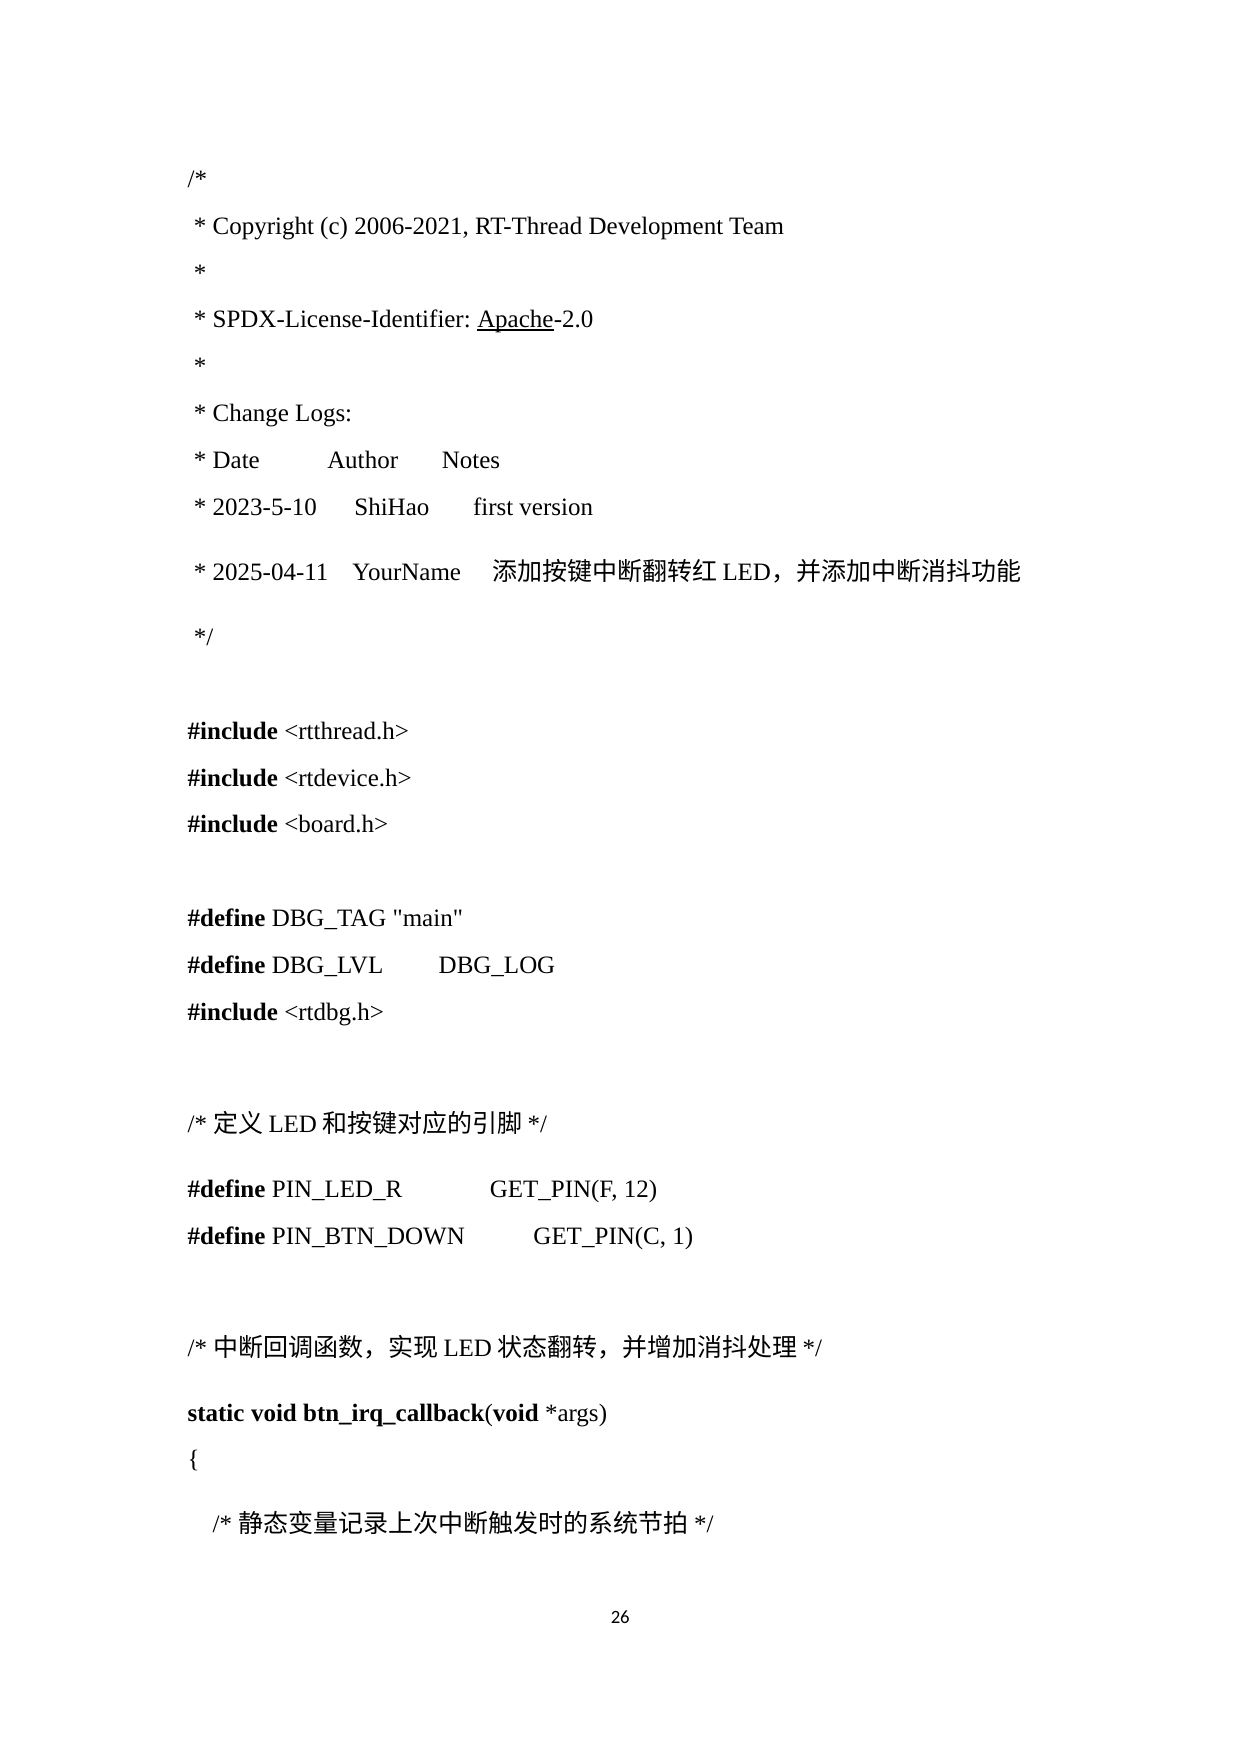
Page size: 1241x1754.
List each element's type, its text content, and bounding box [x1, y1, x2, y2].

text #include <rtthread.h> [187, 714, 1053, 746]
text * Copyright (c) 2006-2021, RT-Thread Development Team [187, 209, 1053, 241]
text /* 静态变量记录上次中断触发时的系统节拍 */ [187, 1489, 1053, 1554]
text */ [187, 620, 1053, 653]
text #define PIN_LED_R GET_PIN(F, 12) [187, 1172, 1053, 1204]
text { [187, 1443, 1053, 1475]
text #include <board.h> [187, 808, 1053, 840]
text #include <rtdbg.h> [187, 995, 1053, 1028]
text /* [187, 162, 1053, 194]
text /* 定义LED和按键对应的引脚 */ [187, 1089, 1053, 1154]
text * Date Author Notes [187, 443, 1053, 476]
text * [187, 256, 1053, 288]
text * 2025-04-11 YourName 添加按键中断翻转红LED，并添加中断消抖功能 [187, 537, 1053, 602]
text * Change Logs: [187, 396, 1053, 429]
text * [187, 349, 1053, 382]
text * SPDX-License-Identifier: Apache-2.0 [187, 303, 1053, 335]
text #include <rtdevice.h> [187, 761, 1053, 793]
text * 2023-5-10 ShiHao first version [187, 490, 1053, 523]
text /* 中断回调函数，实现LED状态翻转，并增加消抖处理 */ [187, 1313, 1053, 1378]
text #define PIN_BTN_DOWN GET_PIN(C, 1) [187, 1219, 1053, 1251]
text #define DBG_LVL DBG_LOG [187, 948, 1053, 981]
text #define DBG_TAG "main" [187, 901, 1053, 934]
text static void btn_irq_callback(void *args) [187, 1396, 1053, 1428]
